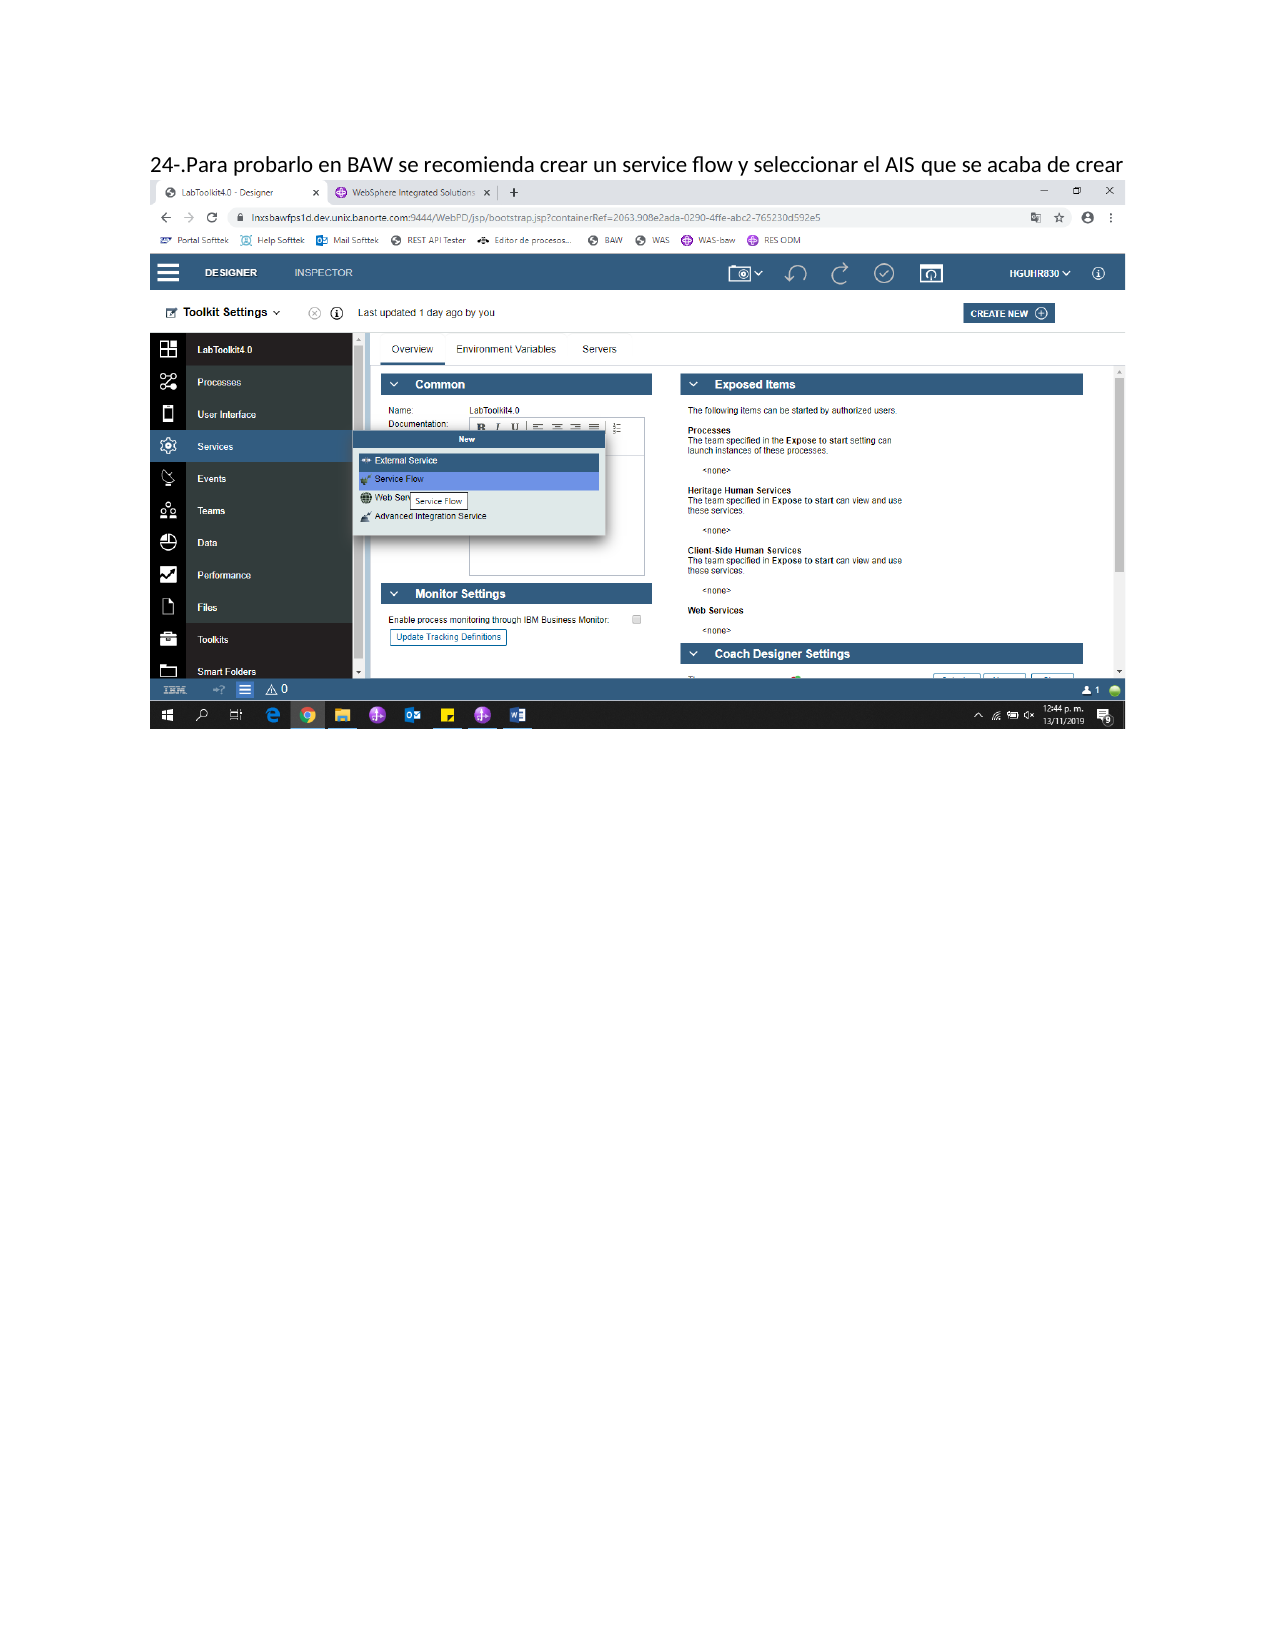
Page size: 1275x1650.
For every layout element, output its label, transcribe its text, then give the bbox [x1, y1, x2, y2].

picture [150, 180, 1125, 729]
text 24-.Para probarlo en BAW se recomienda crear un service flow y seleccionar el AIS que se acaba de crear [150, 150, 1125, 180]
